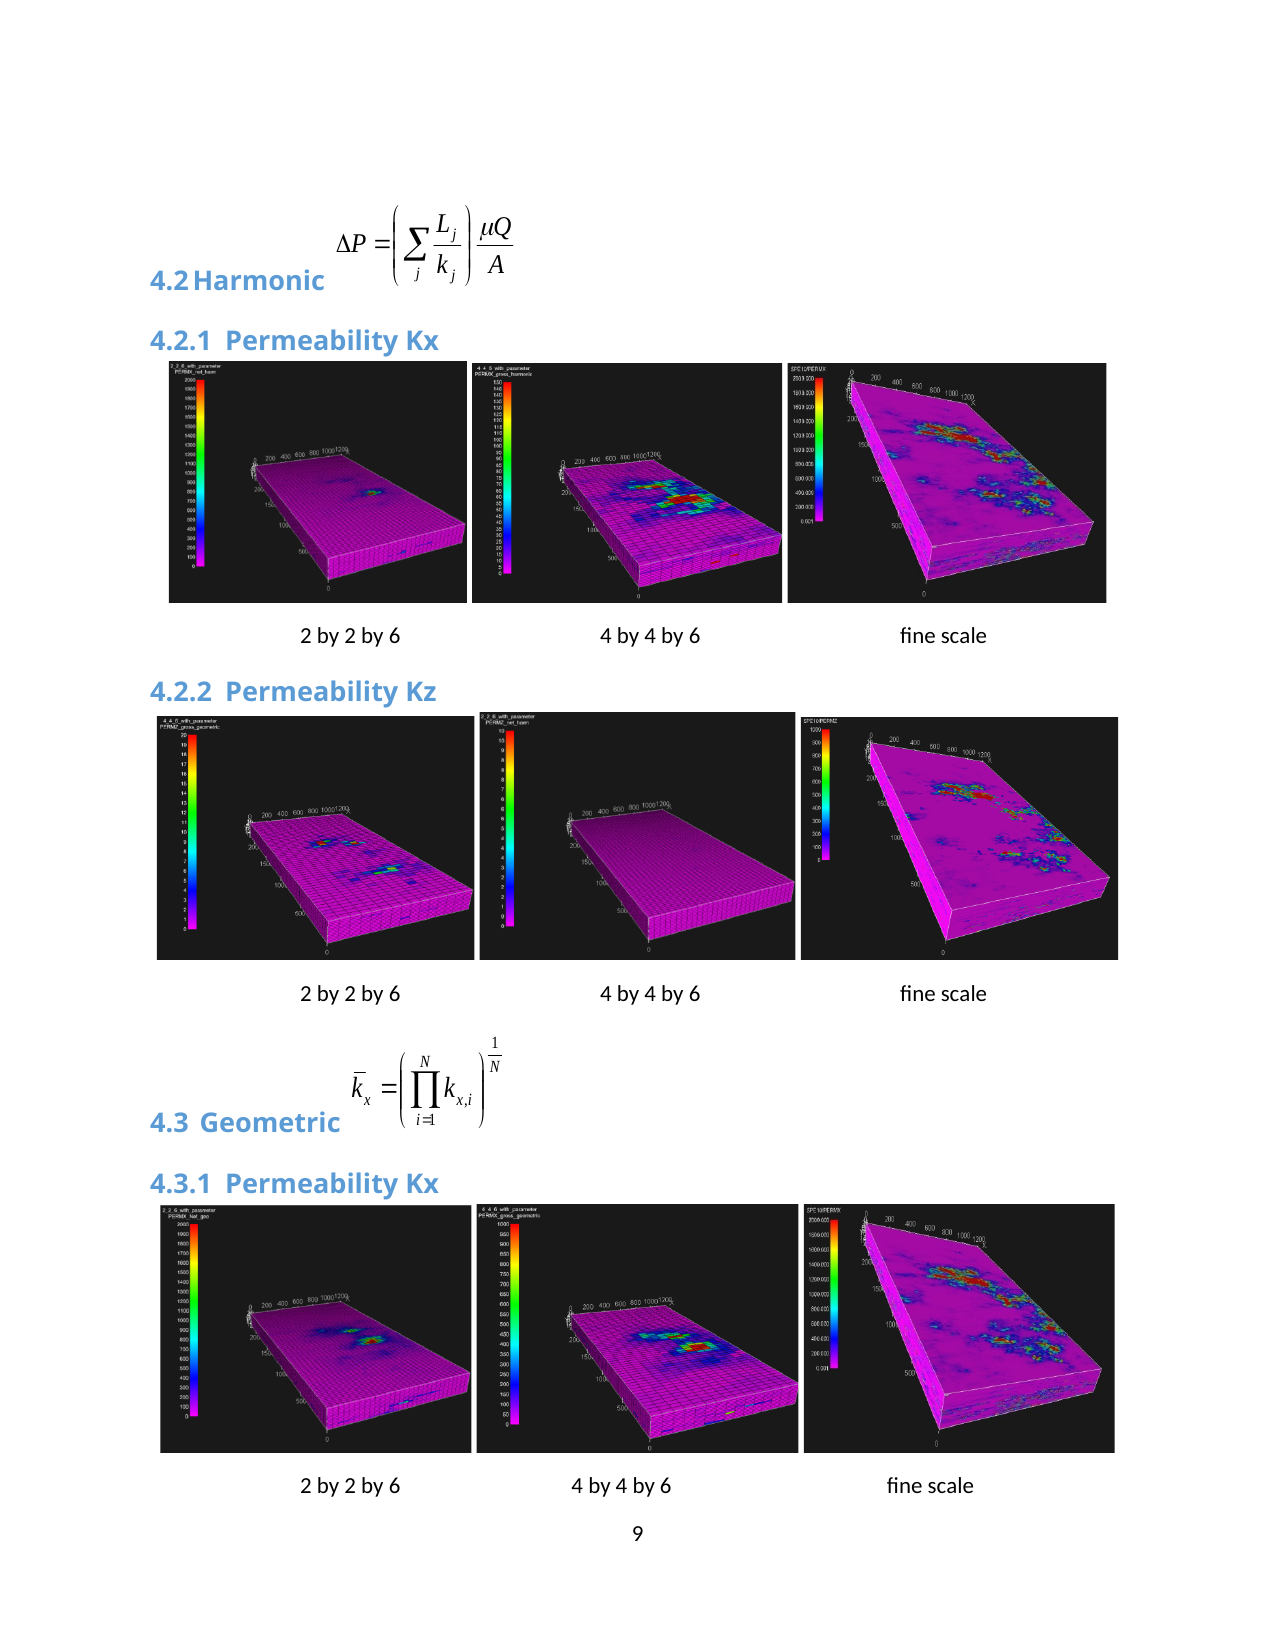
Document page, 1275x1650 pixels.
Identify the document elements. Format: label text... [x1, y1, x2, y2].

subtitle Permeability Kx [150, 322, 1125, 359]
picture [800, 717, 1119, 960]
picture [803, 1204, 1115, 1453]
picture [476, 1204, 799, 1453]
picture [472, 363, 783, 603]
picture [479, 712, 796, 960]
text 2 by 2 by 6 4 by 4 by 6 fine scale [225, 1472, 1125, 1500]
text 2 by 2 by 6 4 by 4 by 6 fine scale [225, 979, 1125, 1007]
picture [156, 716, 475, 960]
subtitle Harmonic [150, 201, 1125, 298]
text 2 by 2 by 6 4 by 4 by 6 fine scale [225, 622, 1125, 650]
picture [787, 363, 1107, 603]
picture [160, 1205, 472, 1453]
subtitle Geometric [150, 1030, 1125, 1141]
subtitle Permeability Kz [150, 673, 1125, 709]
picture [168, 361, 467, 603]
subtitle Permeability Kx [150, 1164, 1125, 1201]
